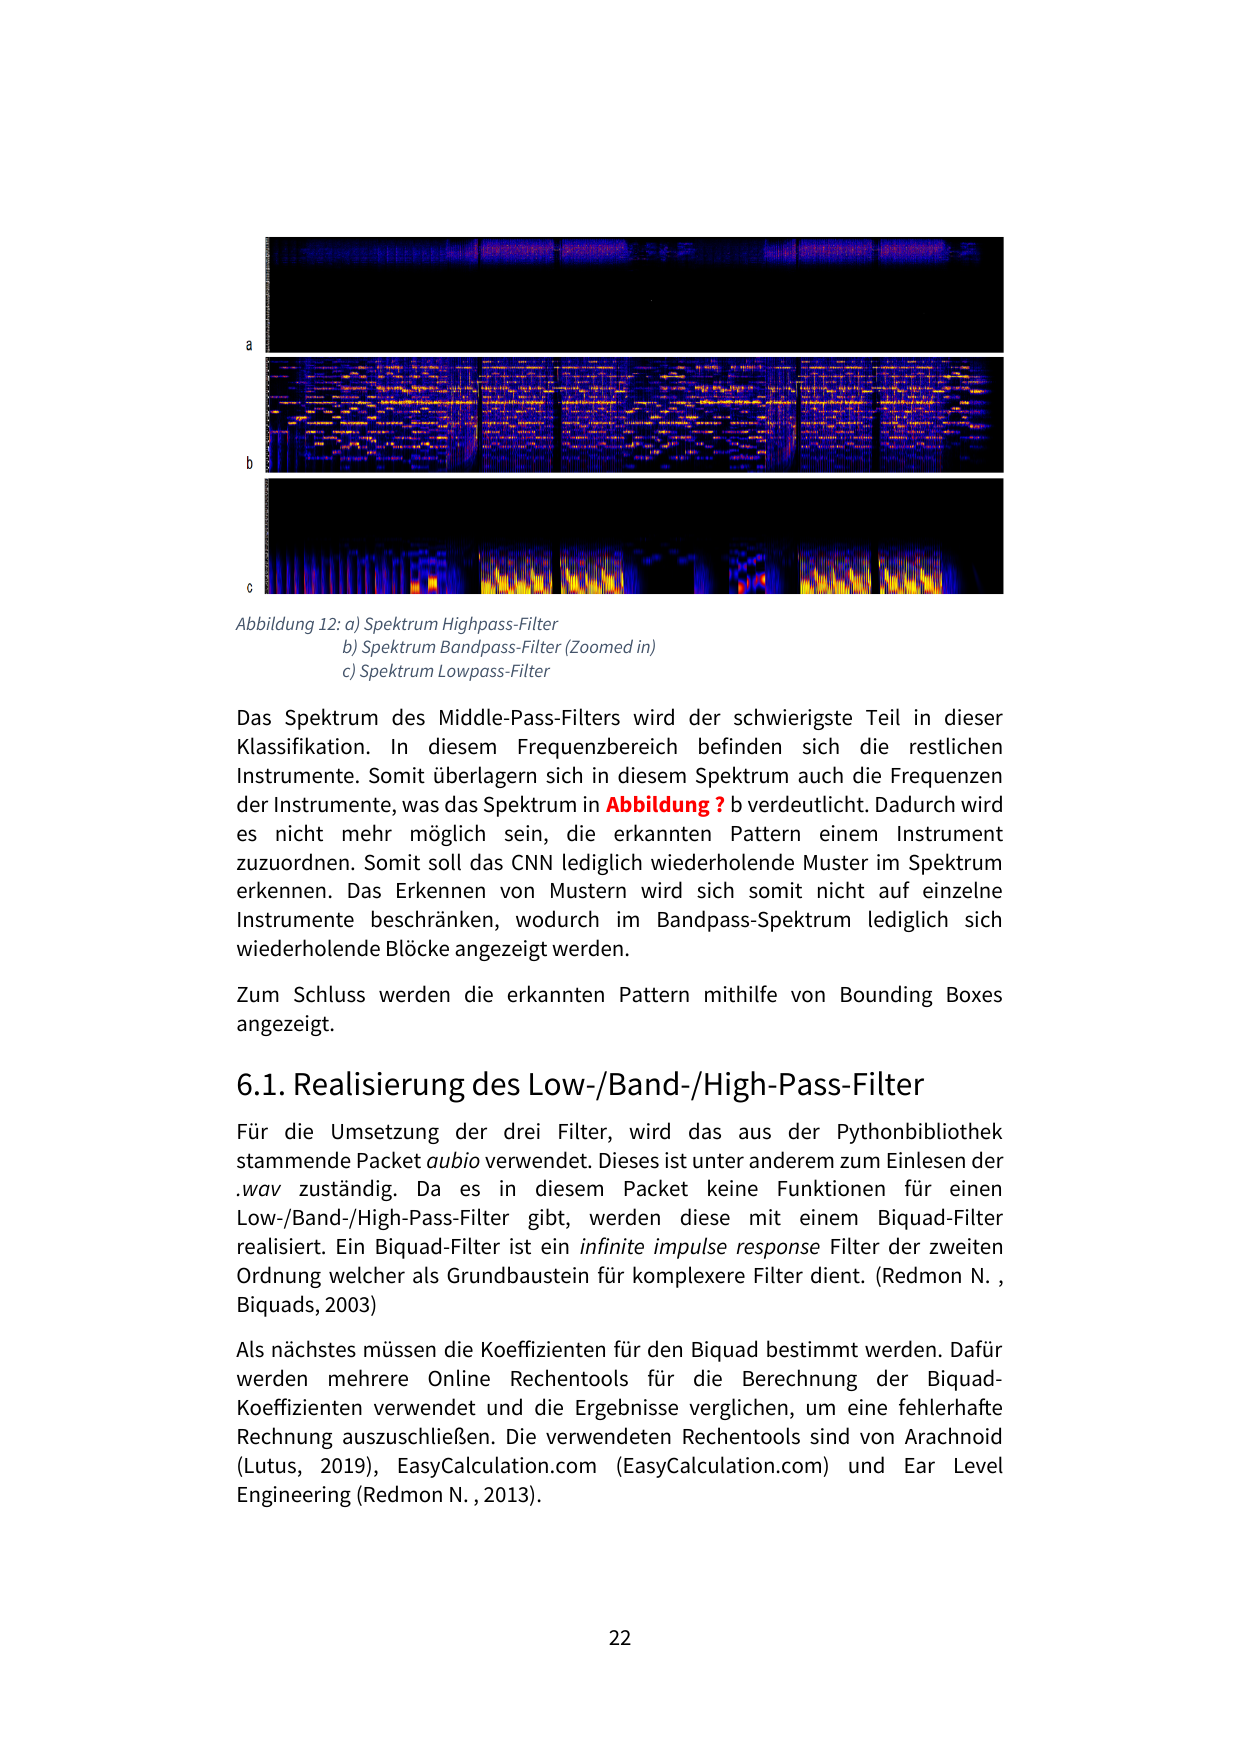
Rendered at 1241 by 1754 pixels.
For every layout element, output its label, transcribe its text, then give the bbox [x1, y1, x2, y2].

subtitle 6.1. Realisierung des Low-/Band-/High-Pass-Filter [236, 1062, 1004, 1104]
text Für die Umsetzung der drei Filter, wird das aus der Pythonbibliothek stammende Packet aubio verwendet. Dieses ist unter anderem zum Einlesen der .wav zuständig. Da es in diesem Packet keine Funktionen für einen Low-/Band-/High-Pass-Filter gibt, werden diese mit einem Biquad-Filter realisiert. Ein Biquad-Filter ist ein infinite impulse response Filter der zweiten Ordnung welcher als Grundbaustein für komplexere Filter dient. [236, 1117, 1004, 1318]
picture [236, 236, 1004, 595]
text Abbildung 12: a) Spektrum Highpass-Filter b) Spektrum Bandpass-Filter (Zoomed in) c) Spektrum Lowpass-Filter [236, 612, 1004, 682]
text Zum Schluss werden die erkannten Pattern mithilfe von Bounding Boxes angezeigt. [236, 979, 1004, 1037]
text Das Spektrum des Middle-Pass-Filters wird der schwierigste Teil in dieser Klassifikation. In diesem Frequenzbereich befinden sich die restlichen Instrumente. Somit überlagern sich in diesem Spektrum auch die Frequenzen der Instrumente, was das Spektrum in Abbildung ? b verdeutlicht. Dadurch wird es nicht mehr möglich sein, die erkannten Pattern einem Instrument zuzuordnen. Somit soll das CNN lediglich wiederholende Muster im Spektrum erkennen. Das Erkennen von Mustern wird sich somit nicht auf einzelne Instrumente beschränken, wodurch im Bandpass-Spektrum lediglich sich wiederholende Blöcke angezeigt werden. [236, 703, 1004, 963]
text Als nächstes müssen die Koeffizienten für den Biquad bestimmt werden. Dafür werden mehrere Online Rechentools für die Berechnung der Biquad-Koeffizienten verwendet und die Ergebnisse verglichen, um eine fehlerhafte Rechnung auszuschließen. Die verwendeten Rechentools sind von Arachnoid, EasyCalculation.com und Ear Level Engineering . [236, 1335, 1004, 1508]
